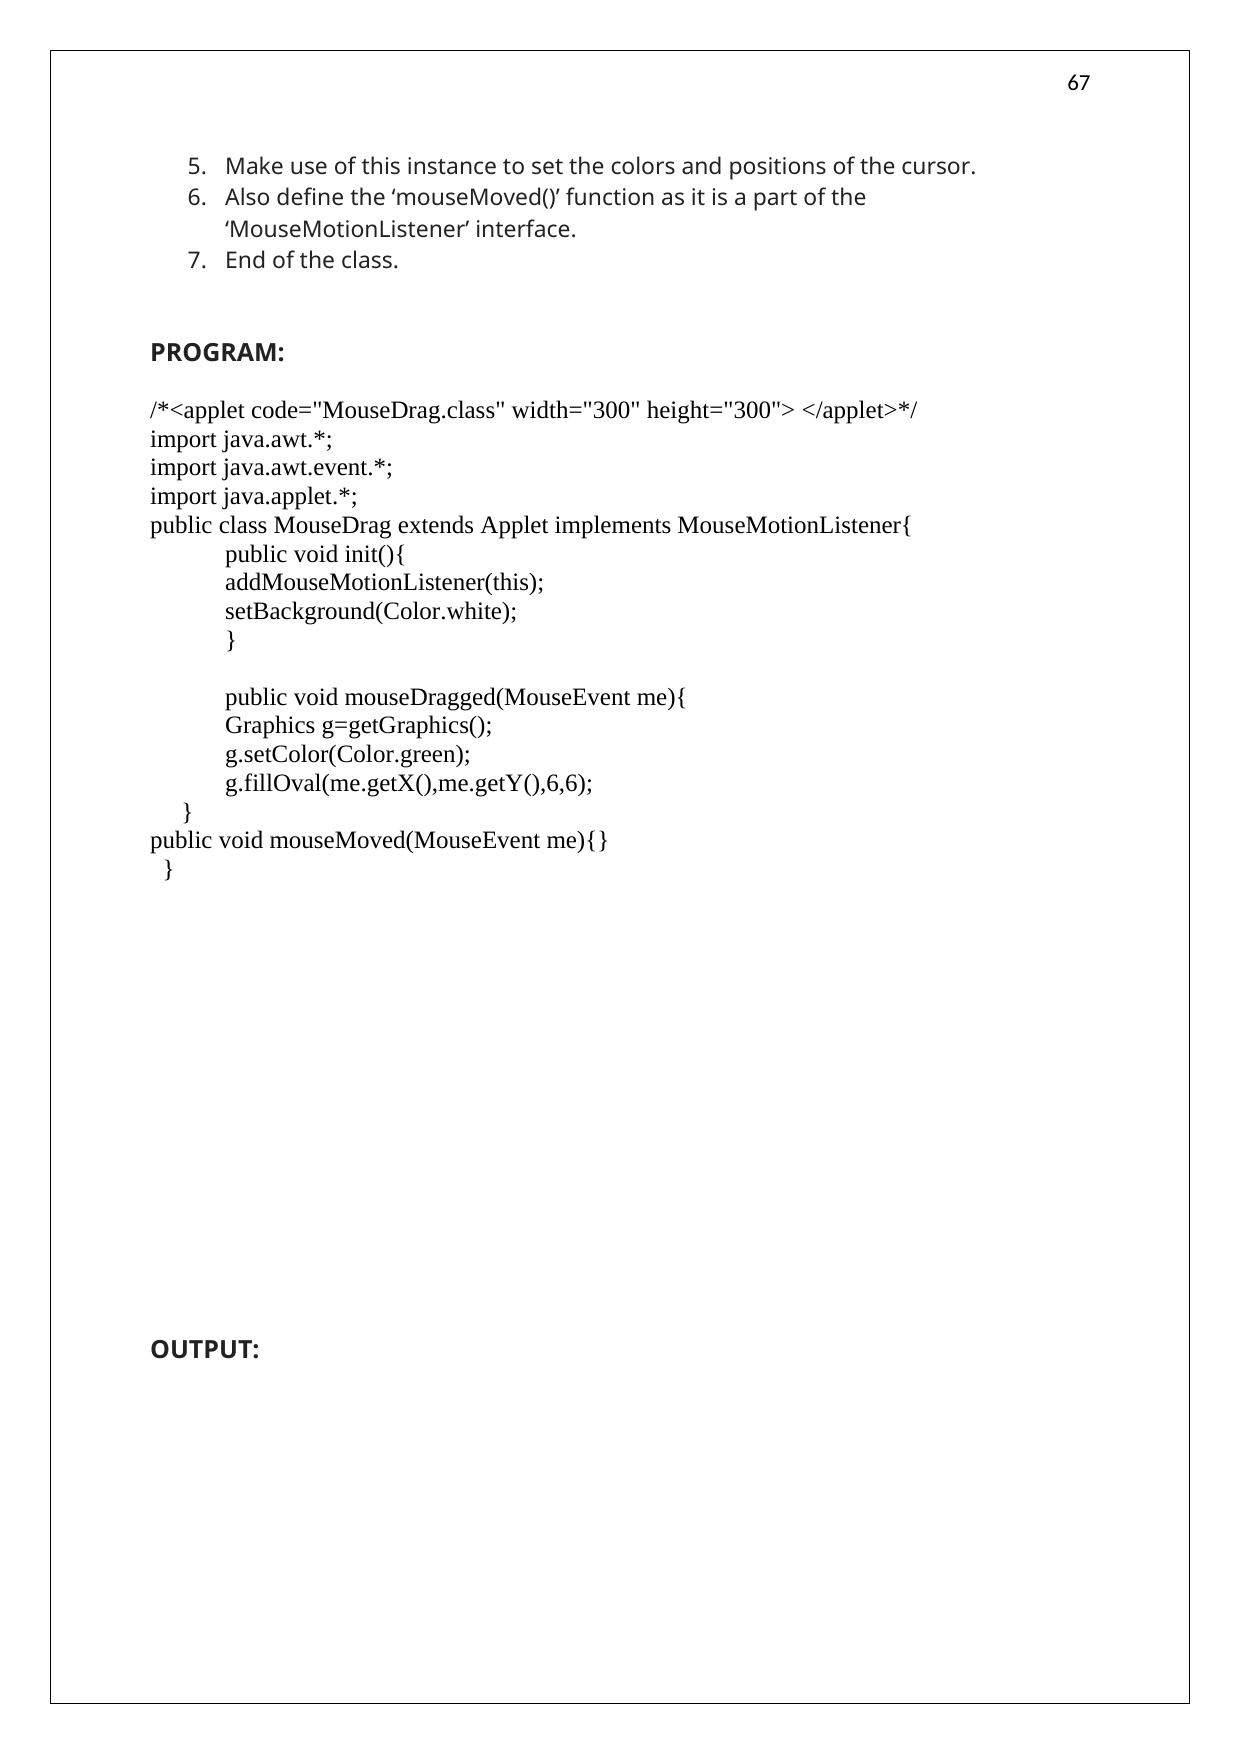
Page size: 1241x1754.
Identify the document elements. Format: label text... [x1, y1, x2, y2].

text } [150, 854, 1090, 883]
text import java.applet.*; [150, 481, 1090, 510]
text public void init(){ [150, 539, 1090, 567]
text addMouseMotionListener(this); [150, 567, 1090, 596]
text import java.awt.*; [150, 424, 1090, 452]
text setBackground(Color.white); [150, 596, 1090, 625]
text Graphics g=getGraphics(); [150, 711, 1090, 739]
text public void mouseMoved(MouseEvent me){} [150, 826, 1090, 854]
text public void mouseDragged(MouseEvent me){ [150, 682, 1090, 711]
list Make use of this instance to set the colors and positions of the cursor. [187, 150, 1090, 181]
text g.setColor(Color.green); [150, 739, 1090, 768]
text /*<applet code="MouseDrag.class" width="300" height="300"> </applet>*/ [150, 395, 1090, 424]
text PROGRAM: [150, 335, 1090, 369]
text g.fillOval(me.getX(),me.getY(),6,6); [150, 768, 1090, 797]
list Also define the ‘mouseMoved()’ function as it is a part of the ‘MouseMotionListener’ interface. [187, 181, 1090, 244]
text OUTPUT: [150, 1332, 1090, 1366]
text } [150, 797, 1090, 826]
list End of the class. [187, 244, 1090, 275]
text } [150, 625, 1090, 654]
text public class MouseDrag extends Applet implements MouseMotionListener{ [150, 510, 1090, 539]
text import java.awt.event.*; [150, 452, 1090, 481]
